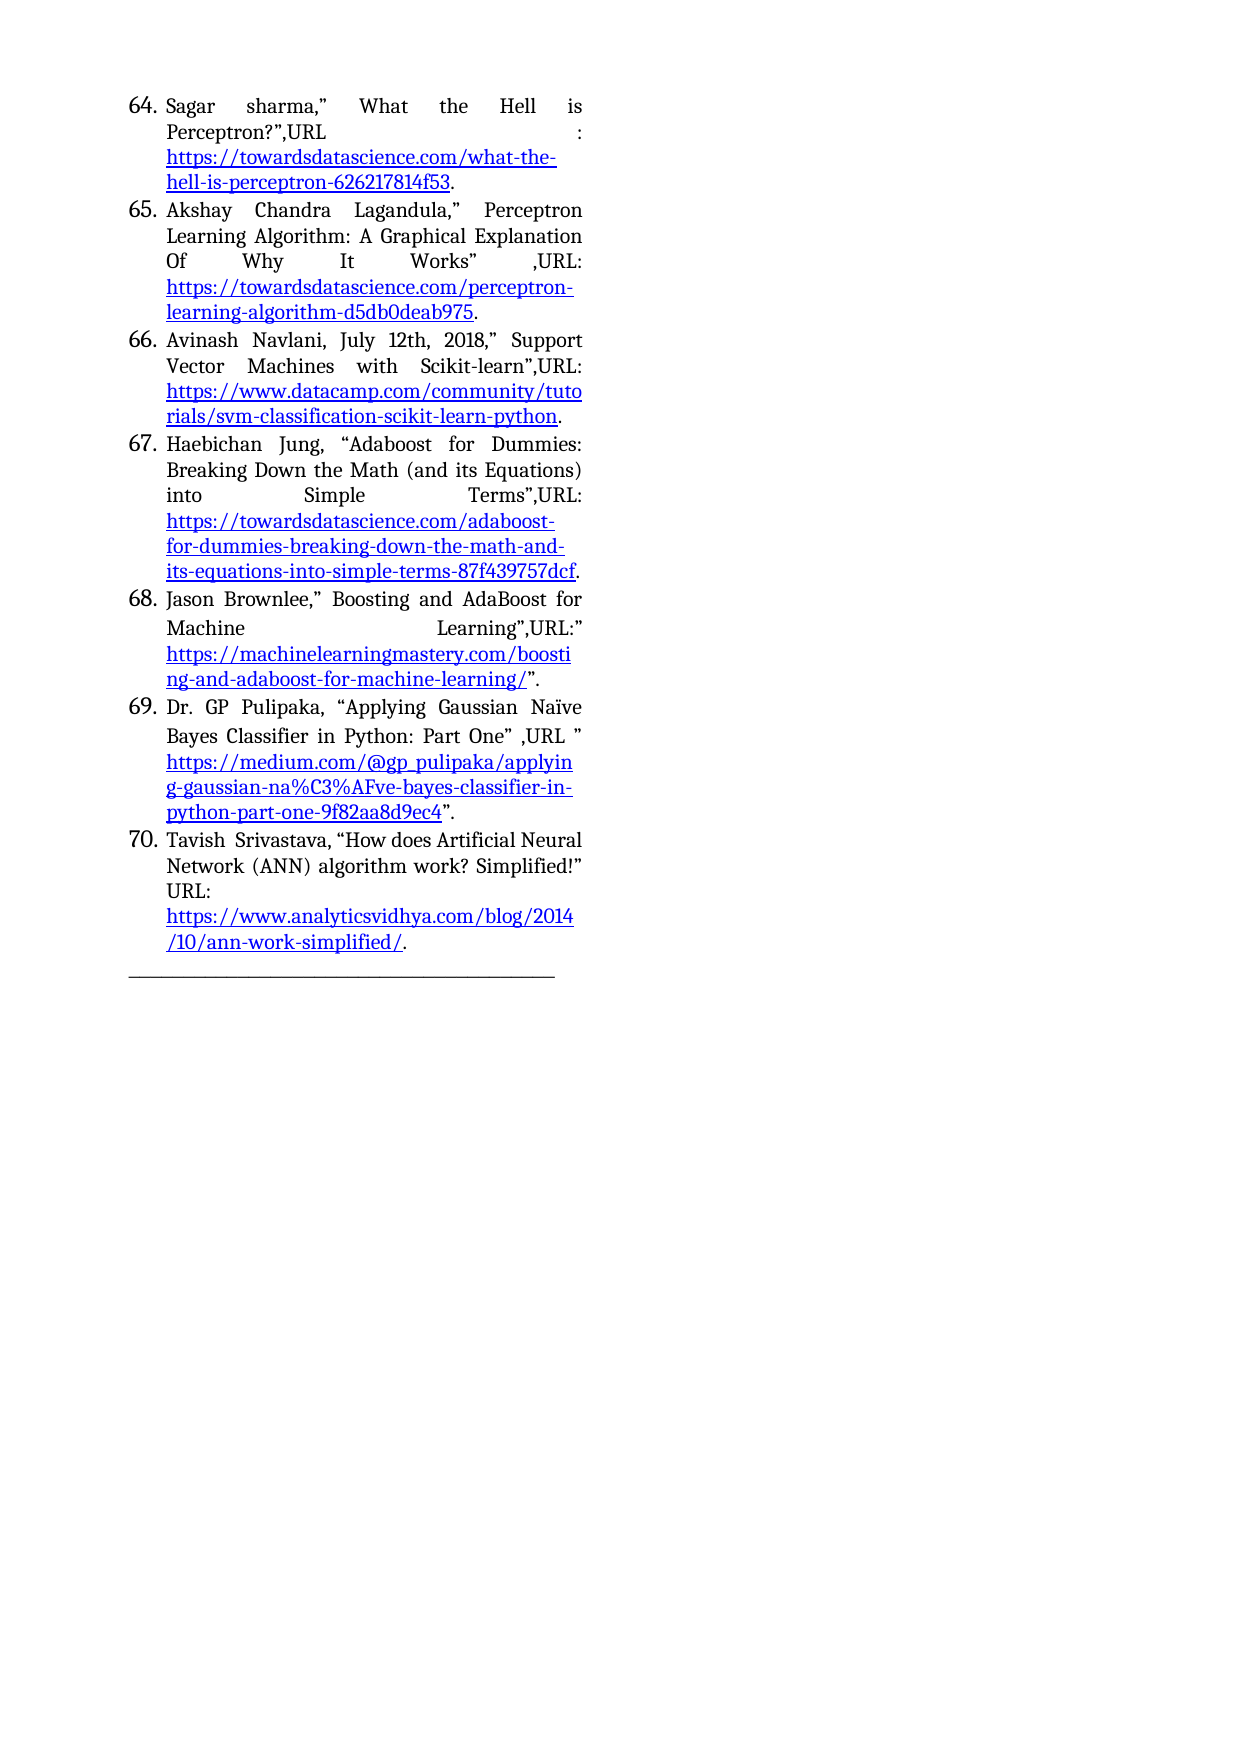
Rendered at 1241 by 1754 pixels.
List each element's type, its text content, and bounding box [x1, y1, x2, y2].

text _______________________________________ [128, 955, 583, 980]
list Tavish Srivastava, “How does Artificial Neural Network (ANN) algorithm work? Simplified!” URL: https://www.analyticsvidhya.com/blog/2014/10/ann-work-simplified/. [128, 825, 583, 955]
list Akshay Chandra Lagandula,” Perceptron Learning Algorithm: A Graphical Explanation Of Why It Works” ,URL: https://towardsdatascience.com/perceptron-learning-algorithm-d5db0deab975. [128, 195, 583, 325]
list Sagar sharma,” What the Hell is Perceptron?”,URL : https://towardsdatascience.com/what-the-hell-is-perceptron-626217814f53. [128, 91, 583, 195]
list Avinash Navlani, July 12th, 2018,” Support Vector Machines with Scikit-learn”,URL: https://www.datacamp.com/community/tutorials/svm-classification-scikit-learn-python. [128, 325, 583, 429]
list Dr. GP Pulipaka, “Applying Gaussian Naïve Bayes Classifier in Python: Part One” ,URL ” https://medium.com/@gp_pulipaka/applying-gaussian-na%C3%AFve-bayes-classifier-in-python-part-one-9f82aa8d9ec4”. [128, 692, 583, 825]
list Jason Brownlee,” Boosting and AdaBoost for Machine Learning”,URL:” https://machinelearningmastery.com/boosting-and-adaboost-for-machine-learning/”. [128, 584, 583, 692]
list Haebichan Jung, “Adaboost for Dummies: Breaking Down the Math (and its Equations) into Simple Terms”,URL: https://towardsdatascience.com/adaboost-for-dummies-breaking-down-the-math-and-its-equations-into-simple-terms-87f439757dcf. [128, 429, 583, 584]
